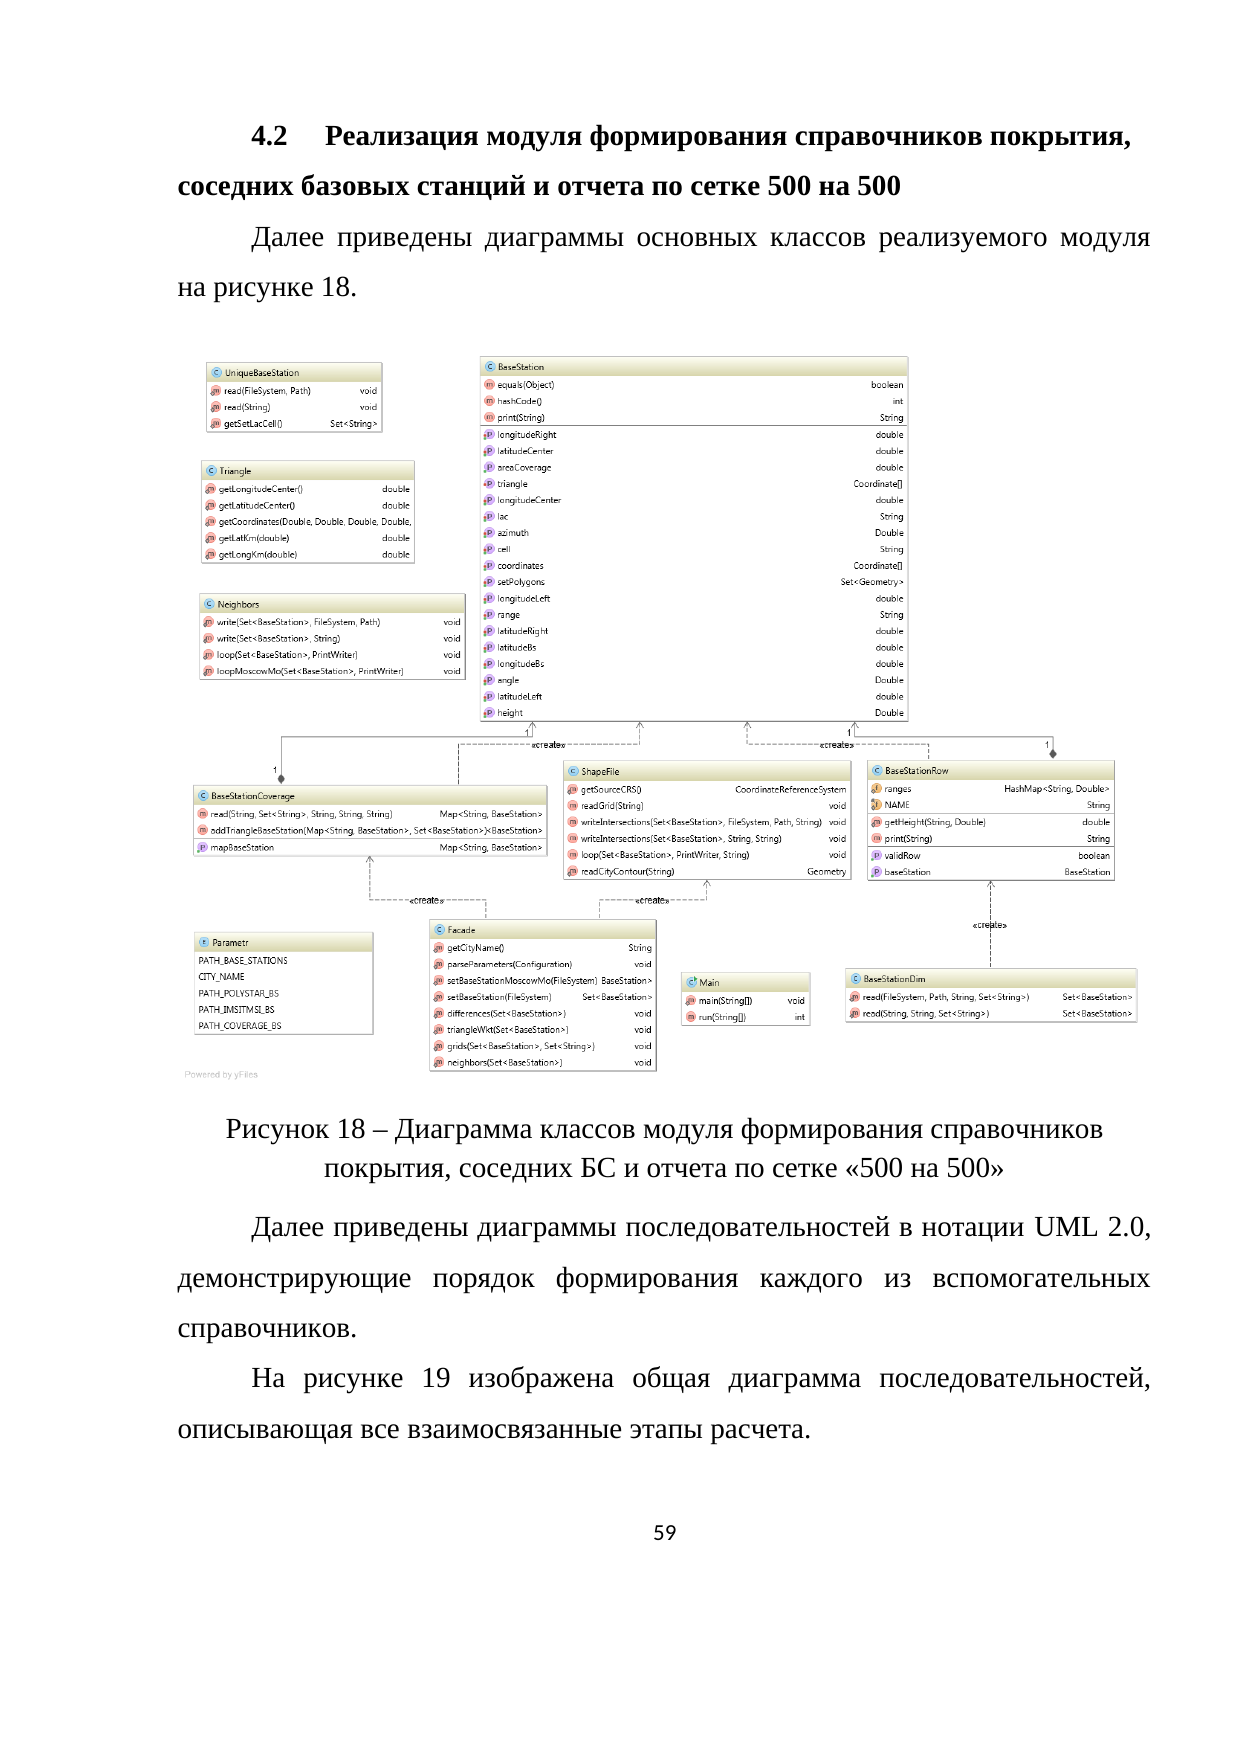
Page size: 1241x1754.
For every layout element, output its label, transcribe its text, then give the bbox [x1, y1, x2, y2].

text На рисунке 19 изображена общая диаграмма последовательностей, описывающая все взаимосвязанные этапы расчета. [177, 1360, 1152, 1444]
text Рисунок 18 – Диаграмма классов модуля формирования справочников покрытия, соседних БС и отчета по сетке «500 на 500» [177, 1112, 1152, 1184]
text Далее приведены диаграммы последовательностей в нотации UML 2.0, демонстрирующие порядок формирования каждого из вспомогательных справочников. [177, 1209, 1152, 1344]
text Реализация модуля формирования справочников покрытия, соседних базовых станций и отчета по сетке 500 на 500 [177, 118, 1152, 202]
picture [177, 340, 1152, 1086]
text Далее приведены диаграммы основных классов реализуемого модуля на рисунке 18. [177, 219, 1152, 303]
